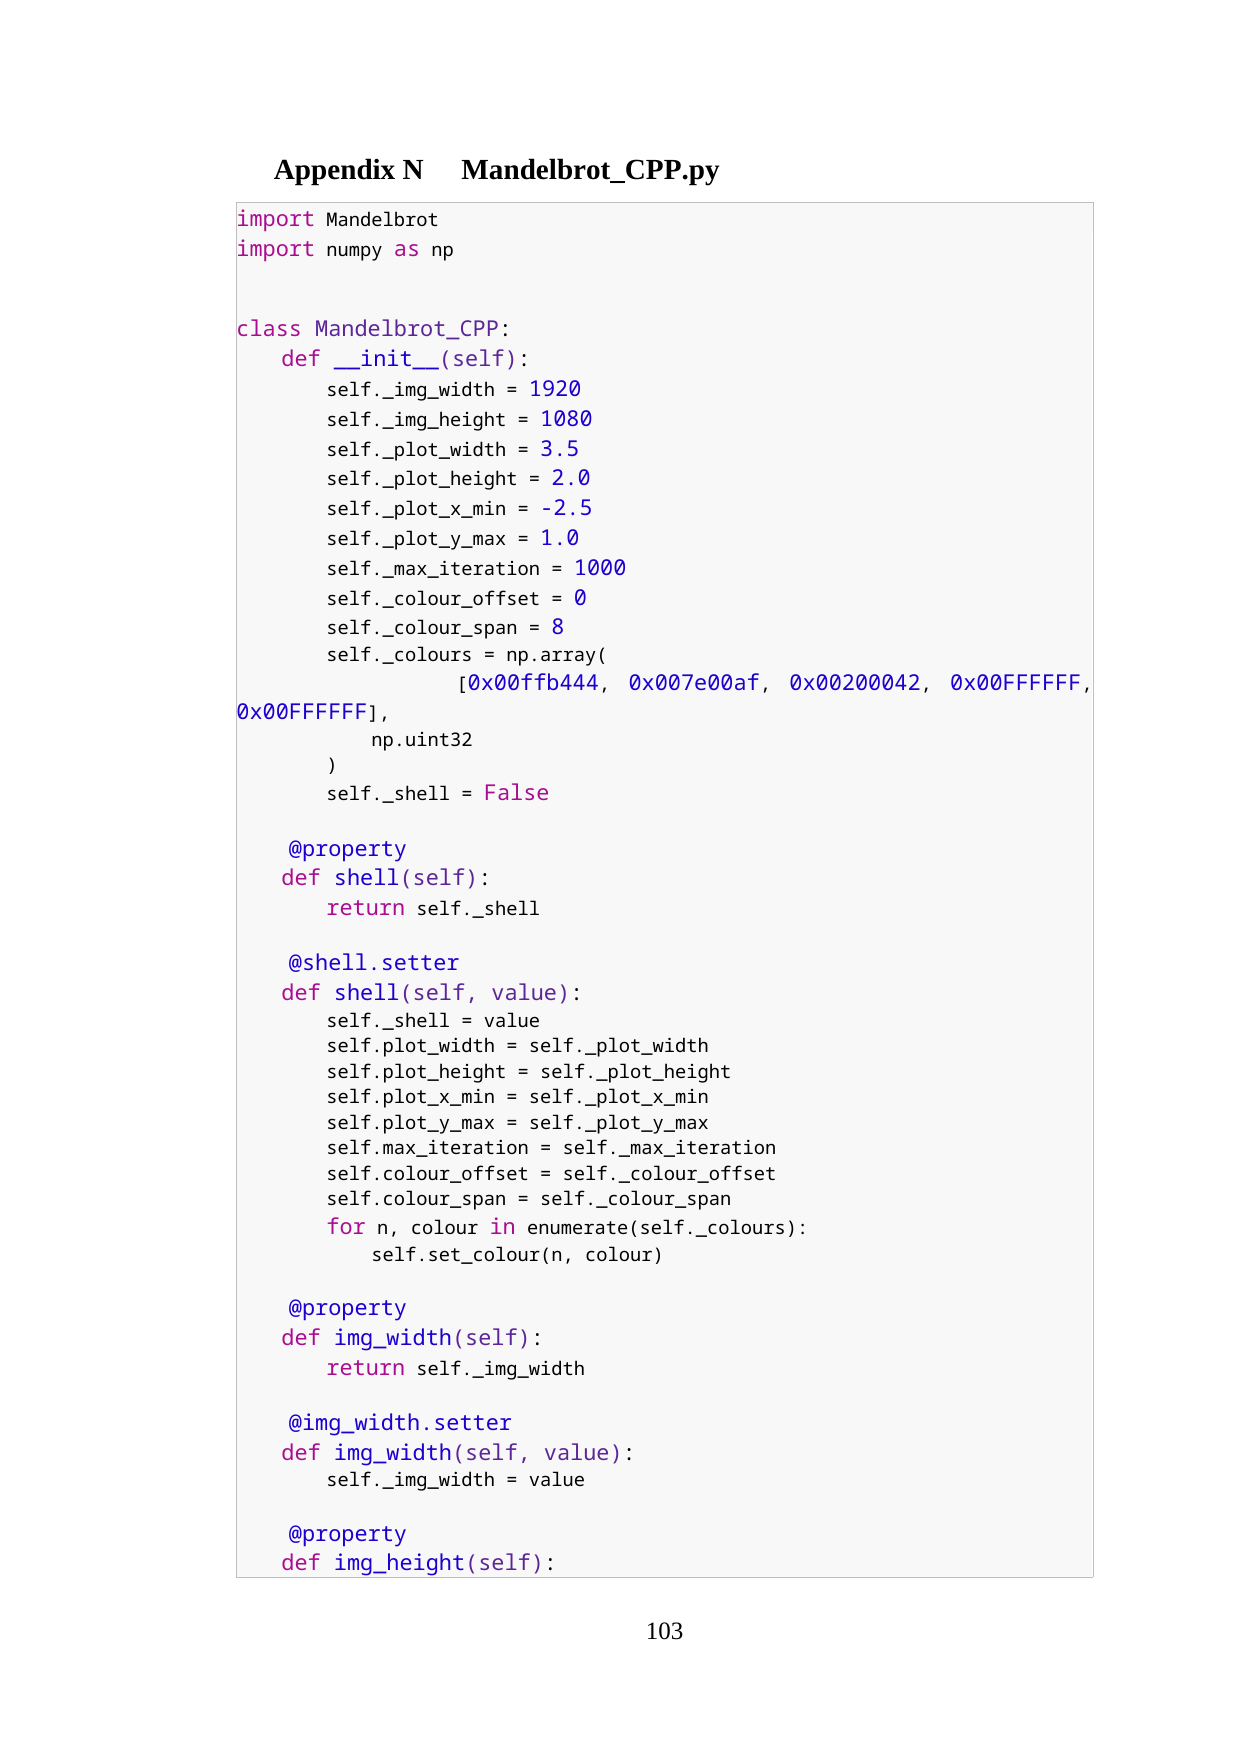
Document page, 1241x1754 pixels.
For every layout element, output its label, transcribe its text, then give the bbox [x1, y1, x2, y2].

text return self._shell [237, 892, 1092, 922]
text self.colour_offset = self._colour_offset [237, 1160, 1092, 1186]
text return self._img_width [237, 1352, 1092, 1381]
text def shell(self): [237, 862, 1092, 892]
text @shell.setter [237, 947, 1092, 977]
text self.plot_x_min = self._plot_x_min [237, 1083, 1092, 1109]
text self.plot_width = self._plot_width [237, 1032, 1092, 1058]
text np.uint32 [237, 726, 1092, 752]
text def shell(self, value): [237, 977, 1092, 1007]
text @img_width.setter [237, 1407, 1092, 1437]
text @property [237, 1517, 1092, 1547]
text self.plot_height = self._plot_height [237, 1058, 1092, 1083]
text [0x00ffb444, 0x007e00af, 0x00200042, 0x00FFFFFF, 0x00FFFFFF], [237, 667, 1092, 726]
text def img_height(self): [237, 1547, 1092, 1577]
text self._colour_span = 8 [237, 611, 1092, 641]
text def img_width(self, value): [237, 1437, 1092, 1466]
text self._plot_y_max = 1.0 [237, 522, 1092, 552]
text Mandelbrot_CPP.py [274, 152, 1092, 185]
text self._shell = value [237, 1007, 1092, 1032]
text self._shell = False [237, 777, 1092, 807]
text self._plot_height = 2.0 [237, 462, 1092, 492]
text def img_width(self): [237, 1322, 1092, 1352]
text @property [237, 832, 1092, 862]
text @property [237, 1292, 1092, 1322]
text self._max_iteration = 1000 [237, 552, 1092, 581]
text self.plot_y_max = self._plot_y_max [237, 1109, 1092, 1134]
text self._img_width = 1920 [237, 373, 1092, 403]
text def __init__(self): [237, 343, 1092, 373]
text self._img_width = value [237, 1466, 1092, 1492]
text self._colour_offset = 0 [237, 581, 1092, 611]
text self.max_iteration = self._max_iteration [237, 1134, 1092, 1160]
text self.colour_span = self._colour_span [237, 1186, 1092, 1211]
text ) [237, 752, 1092, 777]
text self._plot_width = 3.5 [237, 432, 1092, 462]
text self._plot_x_min = -2.5 [237, 492, 1092, 522]
text self._colours = np.array( [237, 641, 1092, 667]
text import numpy as np [237, 232, 1092, 262]
text self._img_height = 1080 [237, 403, 1092, 432]
text import Mandelbrot [237, 203, 1093, 232]
text self.set_colour(n, colour) [237, 1241, 1092, 1266]
text for n, colour in enumerate(self._colours): [237, 1211, 1092, 1241]
text class Mandelbrot_CPP: [237, 313, 1092, 343]
